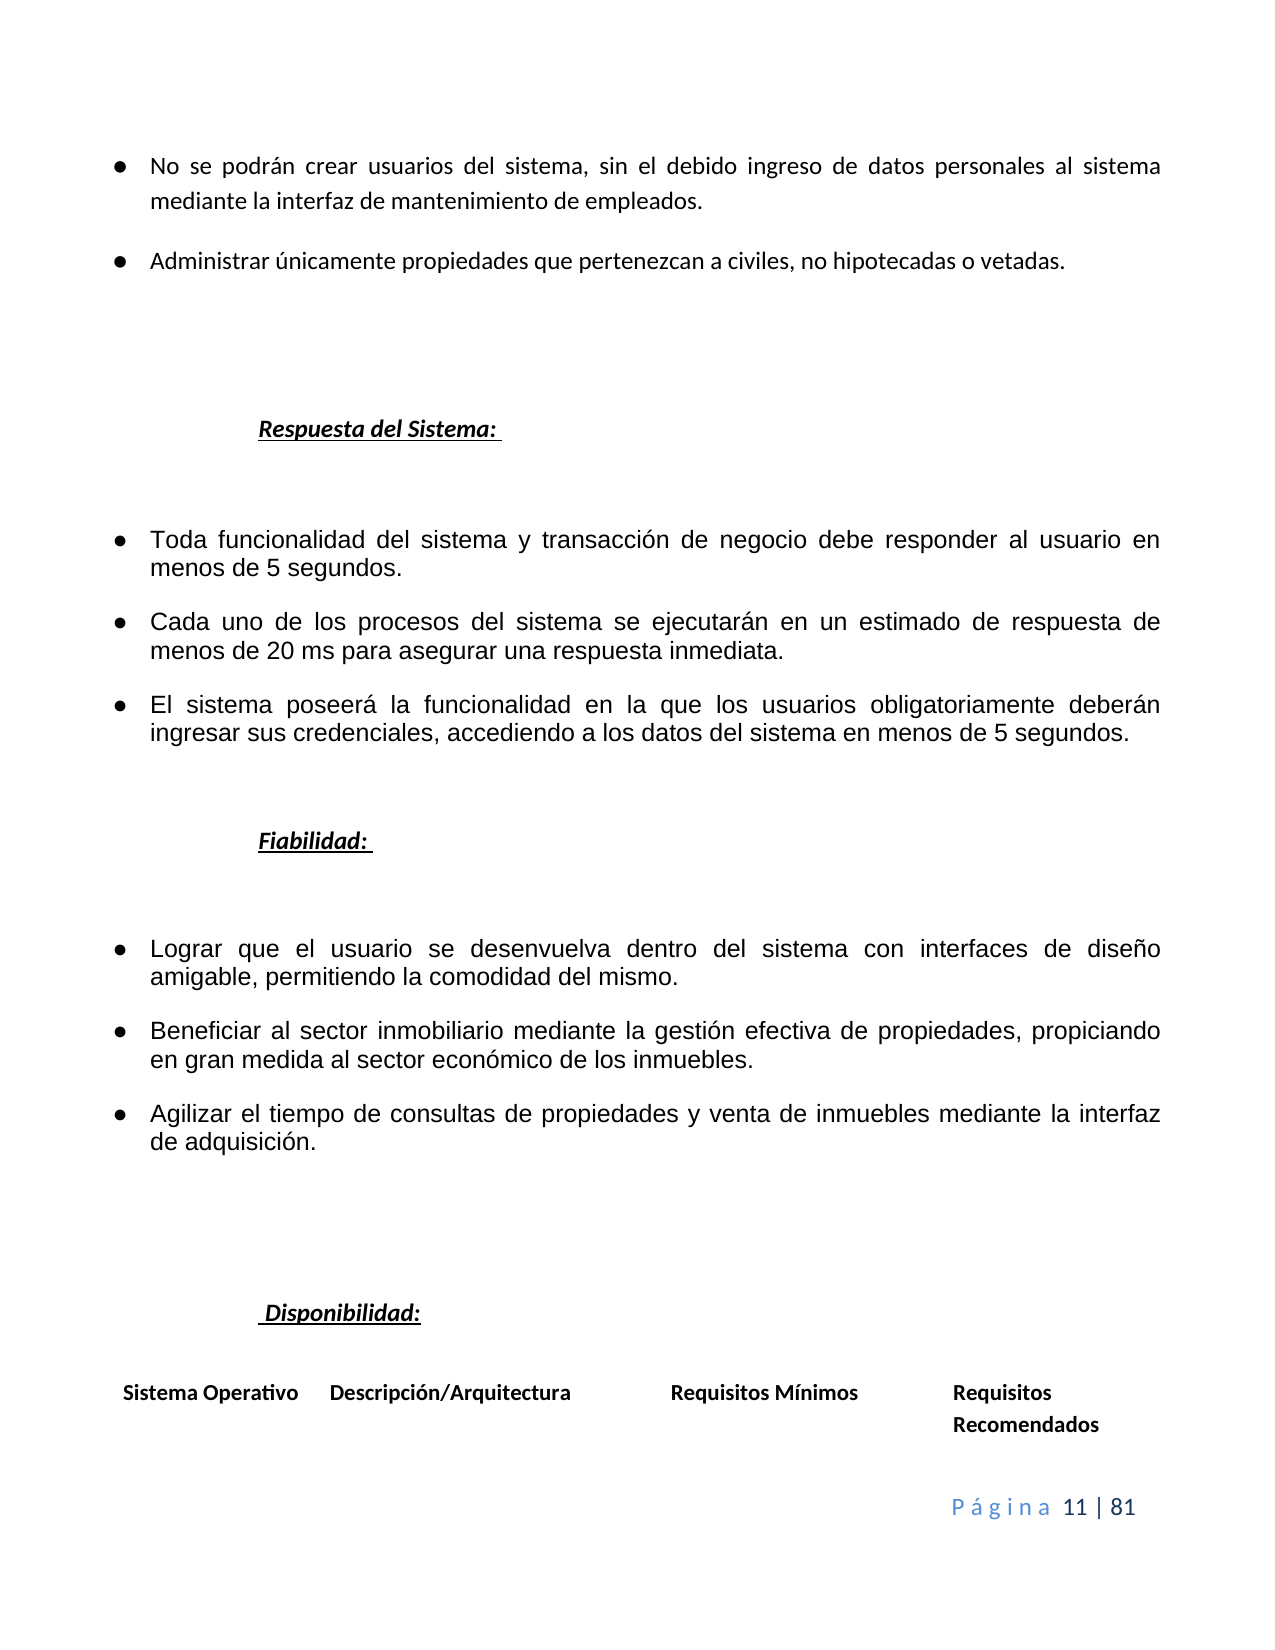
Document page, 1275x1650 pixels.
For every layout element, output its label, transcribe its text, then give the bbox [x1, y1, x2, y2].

list Lograr que el usuario se desenvuelva dentro del sistema con interfaces de diseño amigable, permitiendo la comodidad del mismo. [112, 934, 1162, 991]
list Agilizar el tiempo de consultas de propiedades y venta de inmuebles mediante la interfaz de adquisición. [112, 1099, 1162, 1156]
list Toda funcionalidad del sistema y transacción de negocio debe responder al usuario en menos de 5 segundos. [112, 524, 1162, 582]
list Beneficiar al sector inmobiliario mediante la gestión efectiva de propiedades, propiciando en gran medida al sector económico de los inmuebles. [112, 1016, 1162, 1074]
text Disponibilidad: [185, 1297, 1162, 1328]
list El sistema poseerá la funcionalidad en la que los usuarios obligatoriamente deberán ingresar sus credenciales, accediendo a los datos del sistema en menos de 5 segundos. [112, 689, 1162, 747]
list No se podrán crear usuarios del sistema, sin el debido ingreso de datos personales al sistema mediante la interfaz de mantenimiento de empleados. [112, 150, 1162, 216]
text Fiabilidad: [185, 825, 1162, 856]
table_header Sistema Operativo [112, 1353, 318, 1467]
table_header Requisitos Mínimos [659, 1353, 942, 1467]
list Administrar únicamente propiedades que pertenezcan a civiles, no hipotecadas o vetadas. [112, 245, 1162, 276]
text Respuesta del Sistema: [185, 413, 1162, 444]
table_header Requisitos Recomendados [942, 1353, 1163, 1467]
list Cada uno de los procesos del sistema se ejecutarán en un estimado de respuesta de menos de 20 ms para asegurar una respuesta inmediata. [112, 607, 1162, 664]
table_header Descripción/Arquitectura [318, 1353, 659, 1467]
